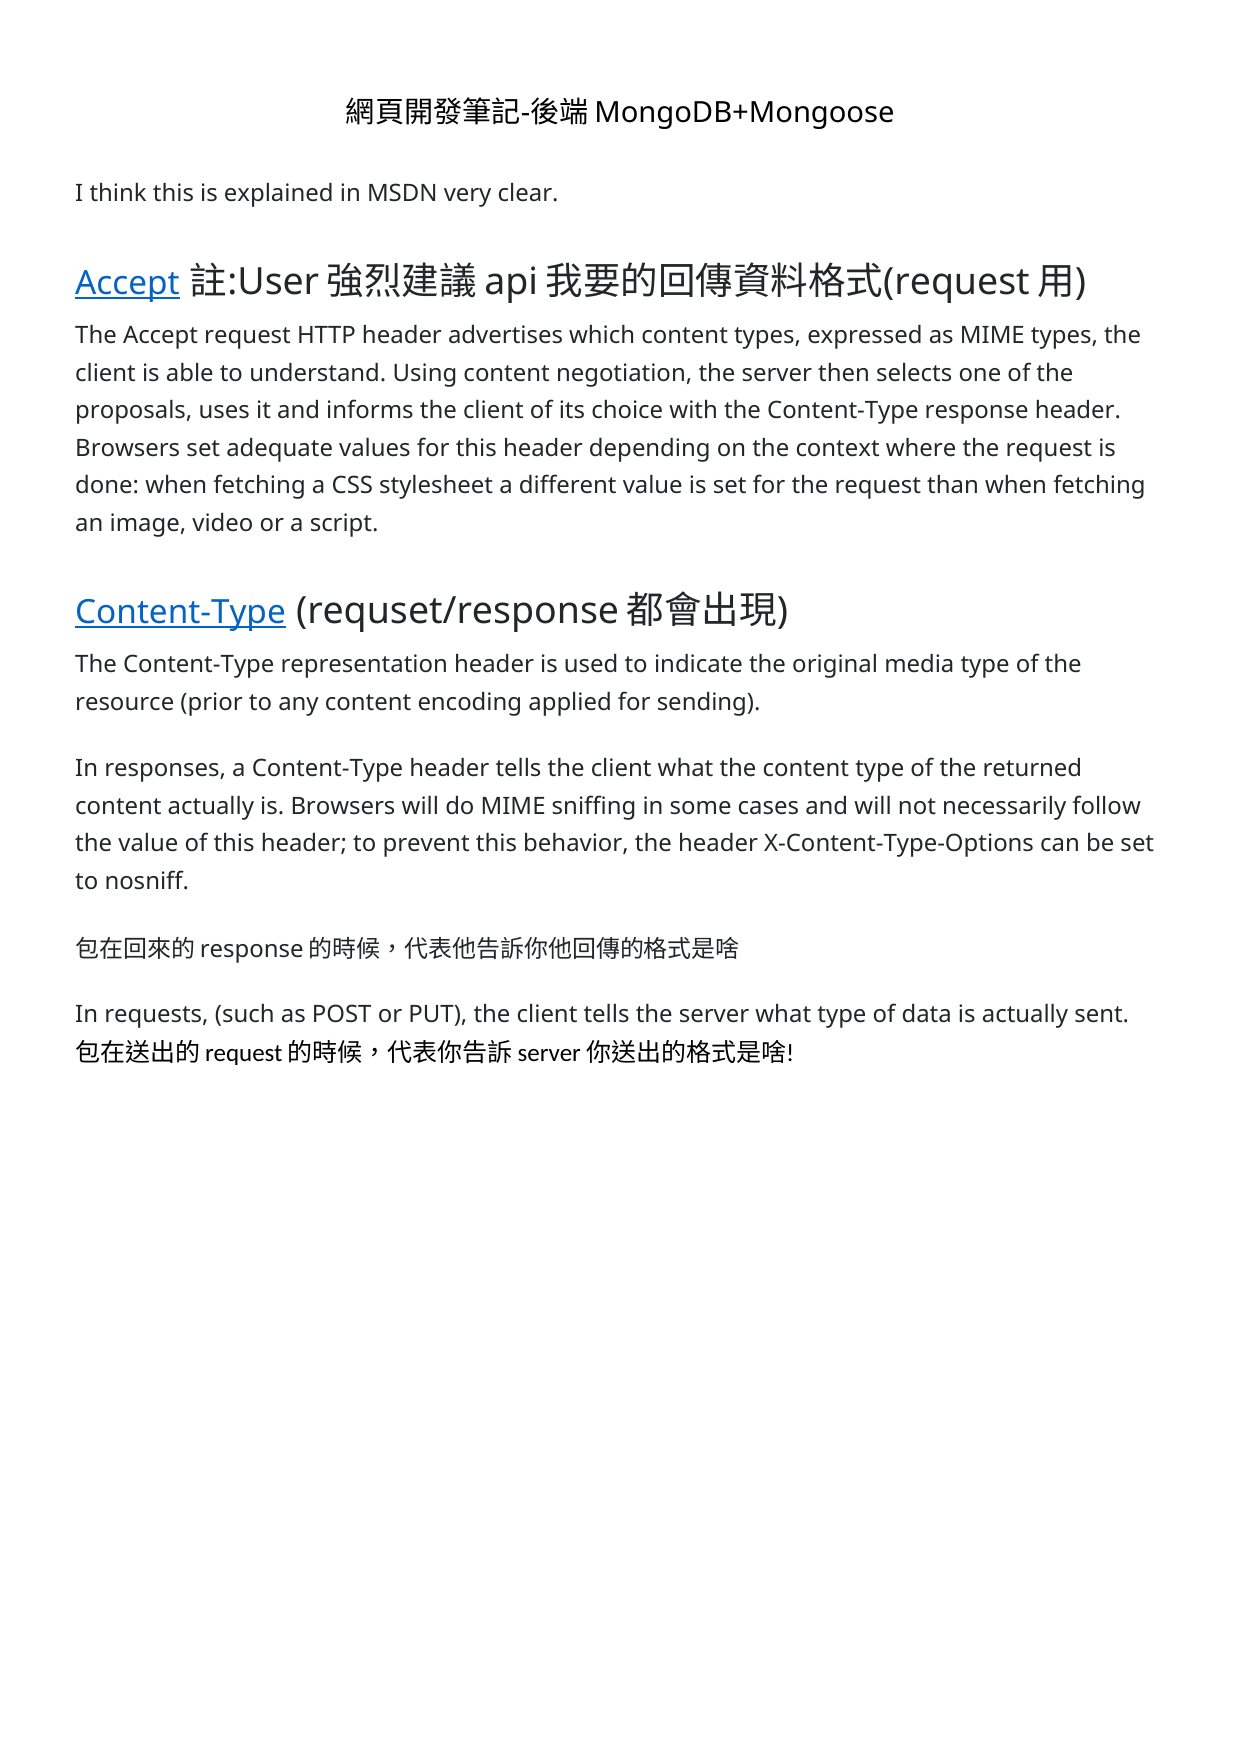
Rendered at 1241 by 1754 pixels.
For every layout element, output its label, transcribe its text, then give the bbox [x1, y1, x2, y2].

subtitle Accept 註:User強烈建議api我要的回傳資料格式(request用) [75, 240, 1165, 315]
text In requests, (such as POST or PUT), the client tells the server what type of data is actually sent. [75, 994, 1165, 1032]
text The Content-Type representation header is used to indicate the original media type of the resource (prior to any content encoding applied for sending). [75, 644, 1165, 719]
text The Accept request HTTP header advertises which content types, expressed as MIME types, the client is able to understand. Using content negotiation, the server then selects one of the proposals, uses it and informs the client of its choice with the Content-Type response header. Browsers set adequate values for this header depending on the context where the request is done: when fetching a CSS stylesheet a different value is set for the request than when fetching an image, video or a script. [75, 315, 1165, 540]
text 包在回來的response的時候，代表他告訴你他回傳的格式是啥 [75, 928, 1165, 965]
text 包在送出的request的時候，代表你告訴server你送出的格式是啥! [75, 1032, 1165, 1069]
text In responses, a Content-Type header tells the client what the content type of the returned content actually is. Browsers will do MIME sniffing in some cases and will not necessarily follow the value of this header; to prevent this behavior, the header X-Content-Type-Options can be set to nosniff. [75, 749, 1165, 899]
subtitle Content-Type (requset/response都會出現) [75, 569, 1165, 644]
text I think this is explained in MSDN very clear. [75, 136, 1165, 211]
